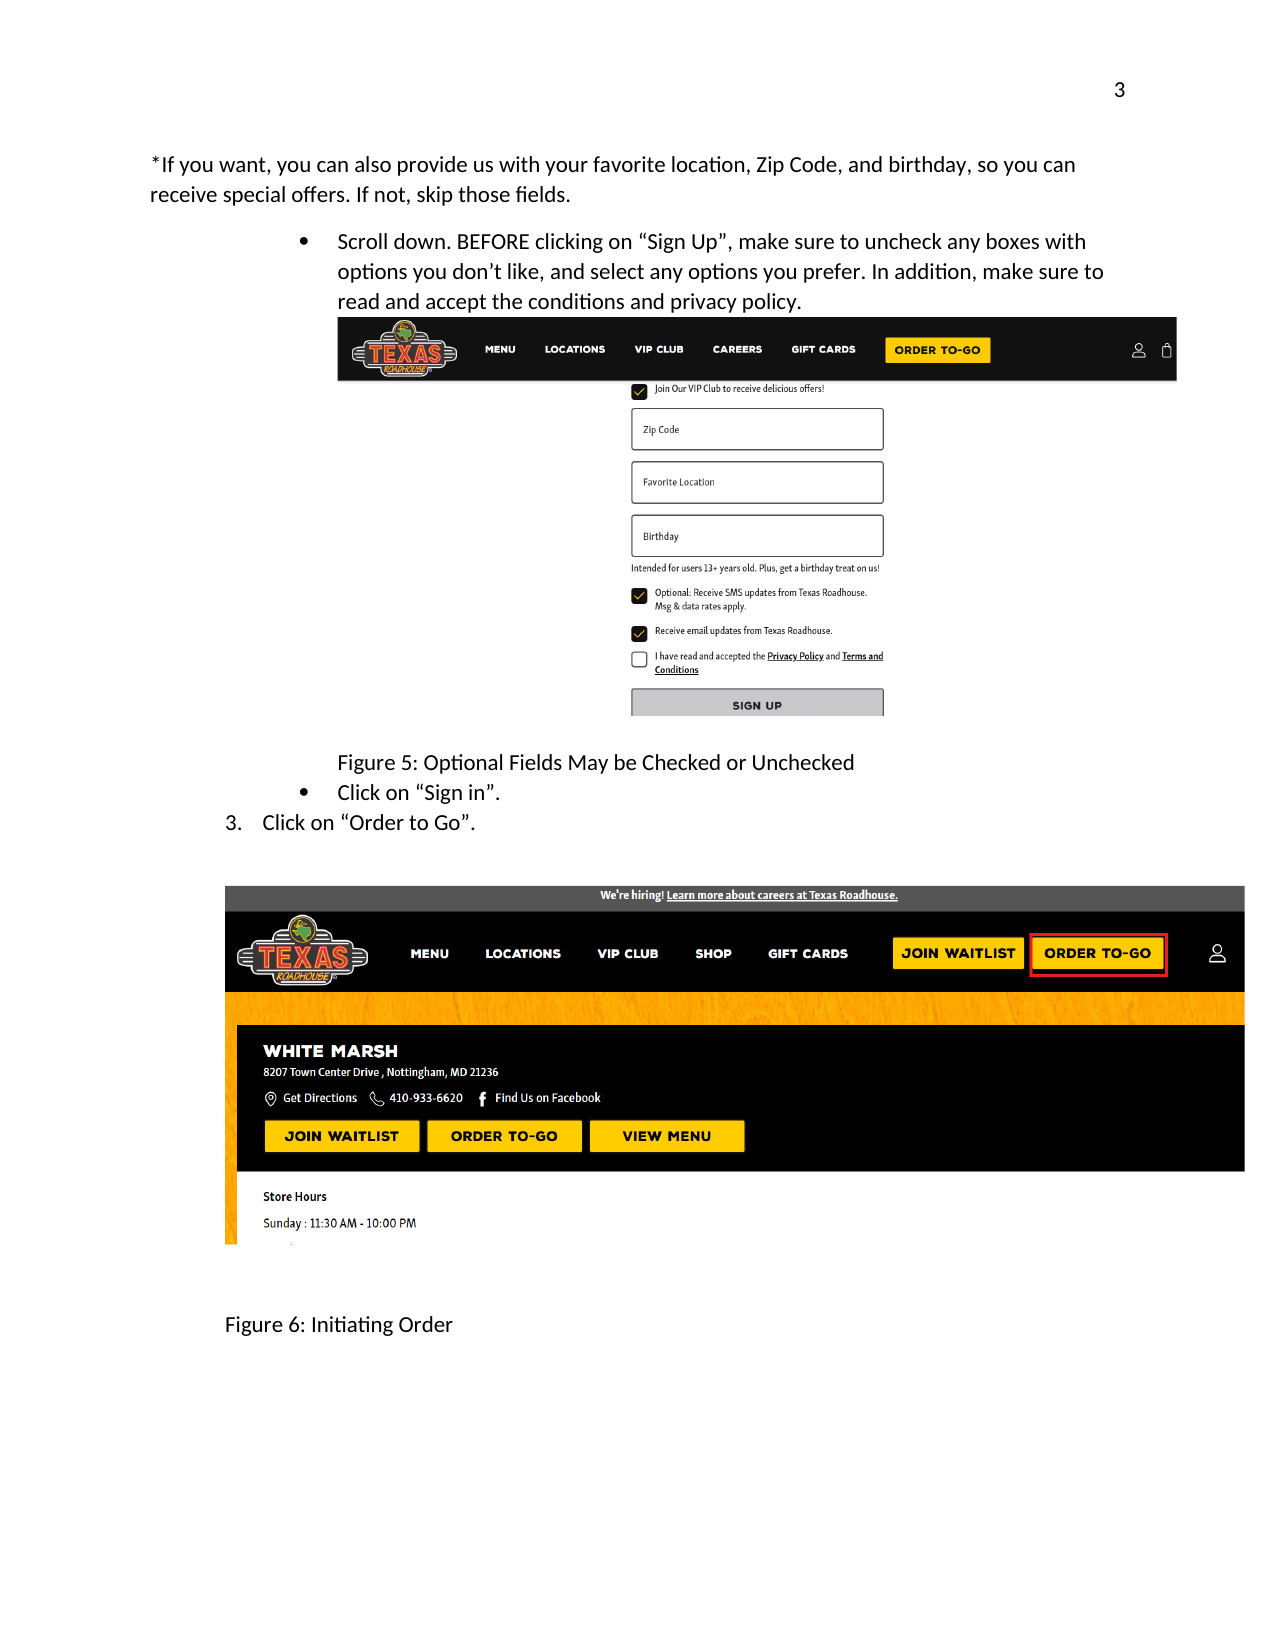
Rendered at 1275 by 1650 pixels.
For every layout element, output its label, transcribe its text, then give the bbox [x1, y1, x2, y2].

picture [225, 885, 1245, 1245]
text Figure 6: Initiating Order [150, 1310, 1125, 1338]
list Figure 5: Optional Fields May be Checked or Unchecked [337, 748, 1125, 776]
list Scroll down. BEFORE clicking on “Sign Up”, make sure to uncheck any boxes with options you don’t like, and select any options you prefer. In addition, make sure to read and accept the conditions and privacy policy. [300, 227, 1125, 316]
picture [337, 317, 1177, 716]
list Click on “Sign in”. [300, 778, 1125, 806]
text *If you want, you can also provide us with your favorite location, Zip Code, and birthday, so you can receive special offers. If not, skip those fields. [150, 150, 1125, 208]
list Click on “Order to Go”. [225, 808, 1125, 836]
